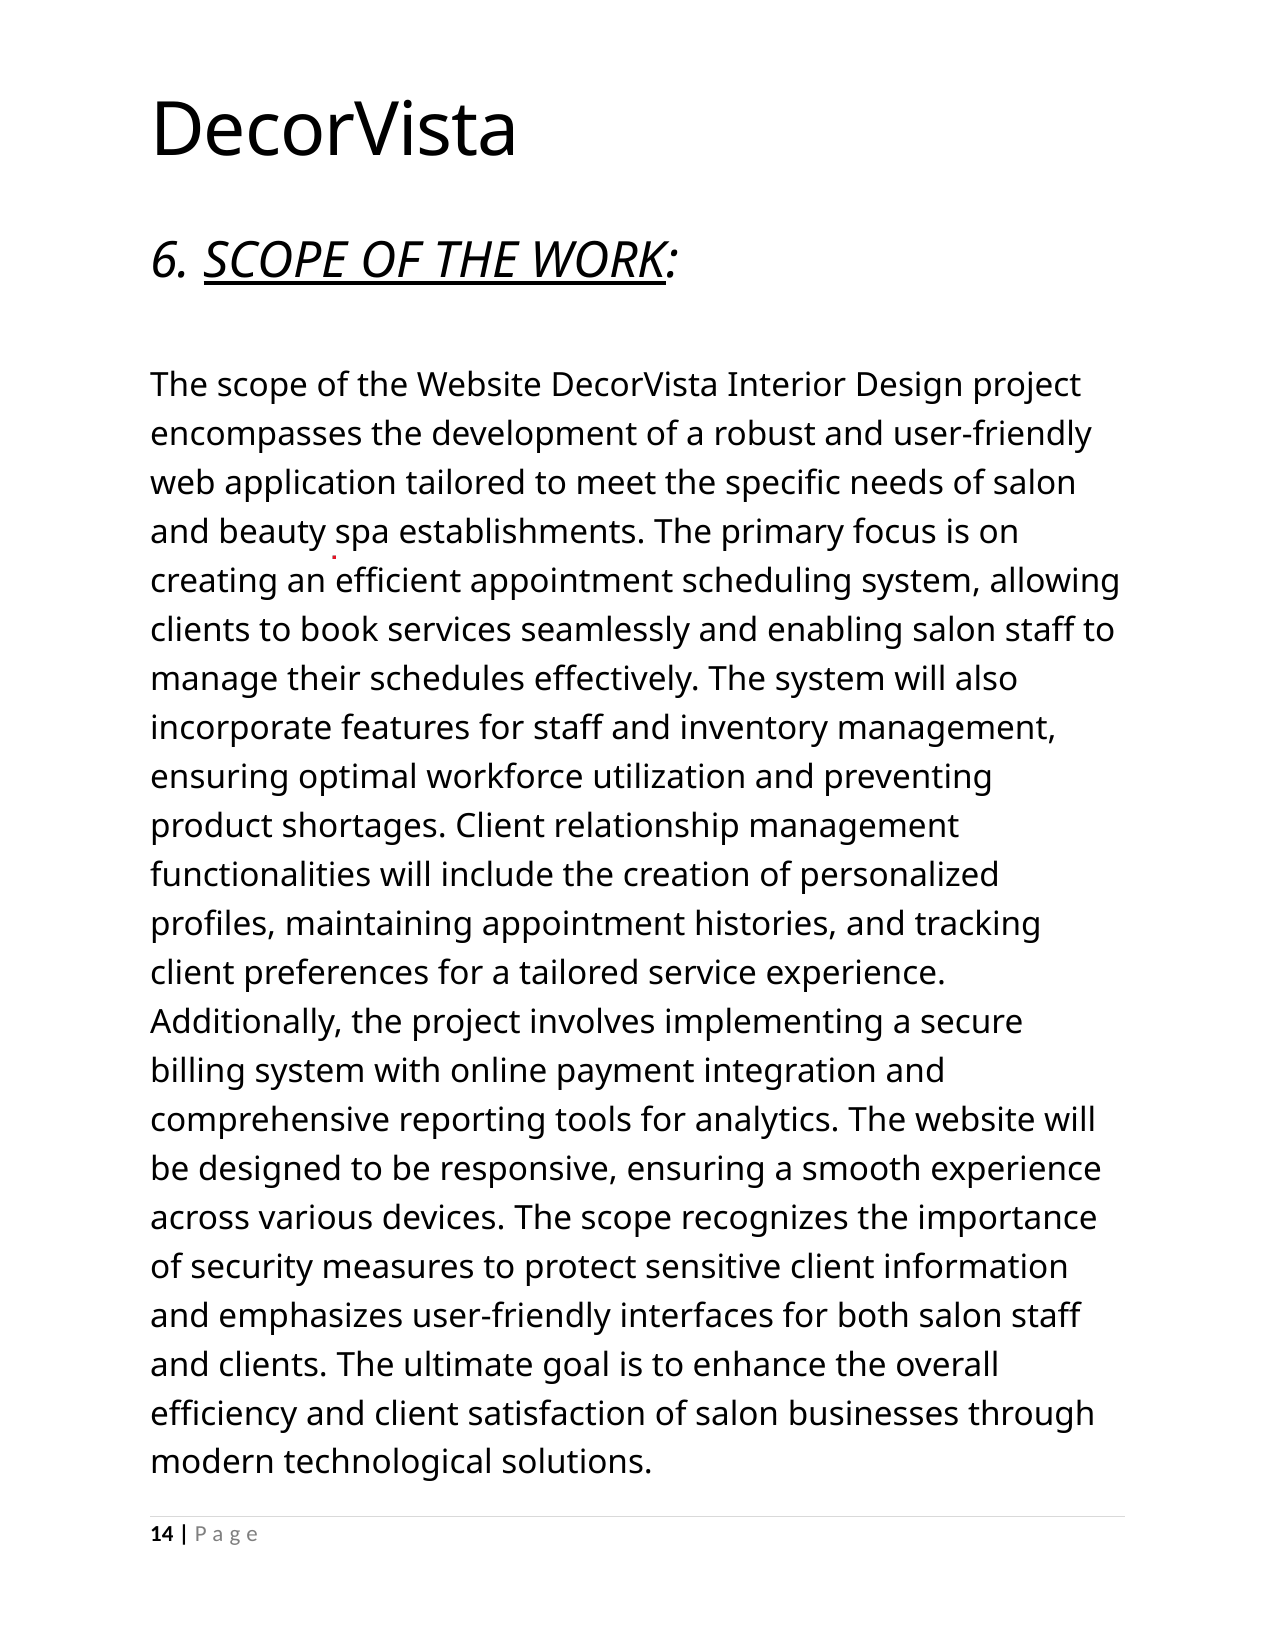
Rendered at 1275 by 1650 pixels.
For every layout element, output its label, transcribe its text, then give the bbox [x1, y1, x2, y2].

text 6. SCOPE OF THE WORK: [336, 224, 1125, 292]
picture [0, 16, 336, 559]
text The scope of the Website DecorVista Interior Design project encompasses the development of a robust and user-friendly web application tailored to meet the specific needs of salon and beauty spa establishments. The primary focus is on creating an efficient appointment scheduling system, allowing clients to book services seamlessly and enabling salon staff to manage their schedules effectively. The system will also incorporate features for staff and inventory management, ensuring optimal workforce utilization and preventing product shortages. Client relationship management functionalities will include the creation of personalized profiles, maintaining appointment histories, and tracking client preferences for a tailored service experience. Additionally, the project involves implementing a secure billing system with online payment integration and comprehensive reporting tools for analytics. The website will be designed to be responsive, ensuring a smooth experience across various devices. The scope recognizes the importance of security measures to protect sensitive client information and emphasizes user-friendly interfaces for both salon staff and clients. The ultimate goal is to enhance the overall efficiency and client satisfaction of salon businesses through modern technological solutions. [150, 361, 1125, 1484]
